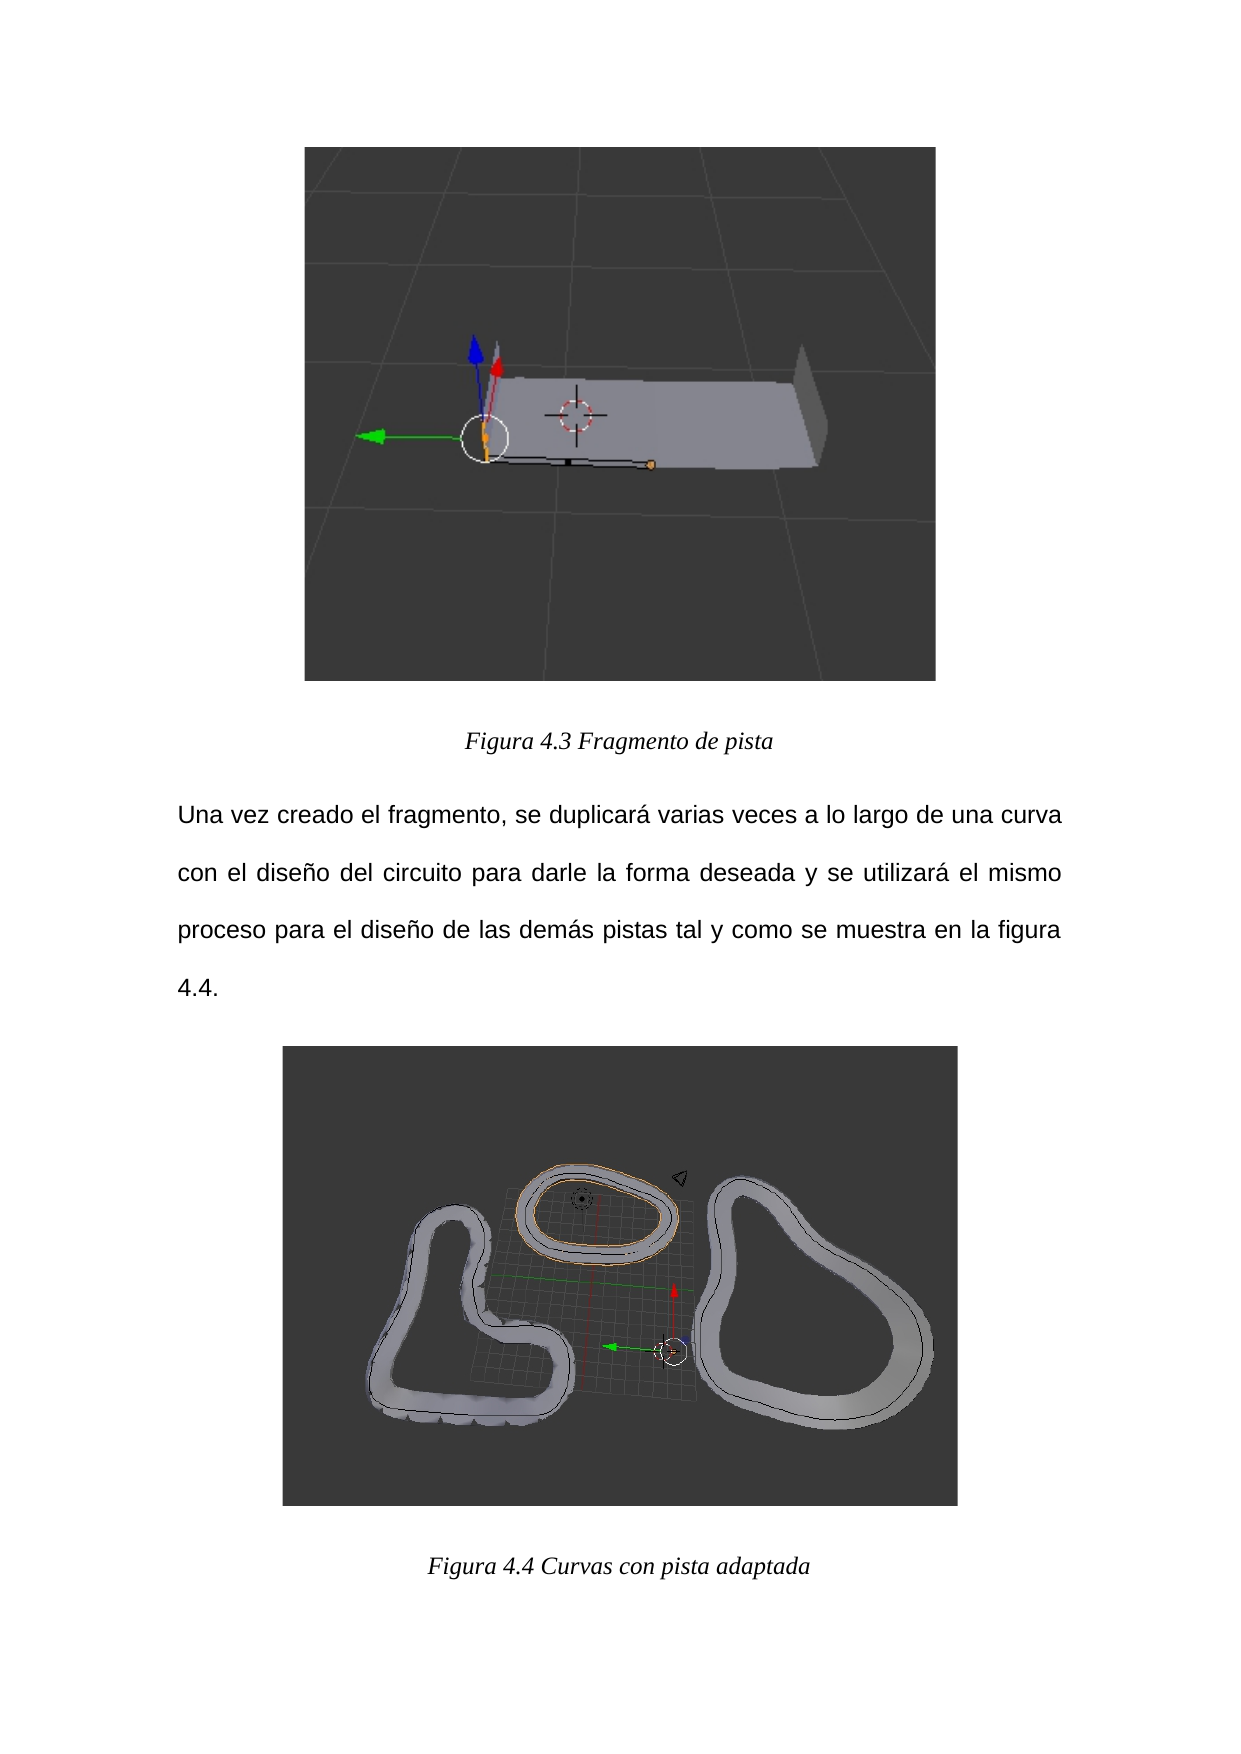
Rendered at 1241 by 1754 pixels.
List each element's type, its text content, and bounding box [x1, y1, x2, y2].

text Figura 4.4 Curvas con pista adaptada [177, 1551, 1063, 1580]
picture [282, 1046, 958, 1506]
text Figura 4.3 Fragmento de pista [177, 726, 1063, 754]
text Una vez creado el fragmento, se duplicará varias veces a lo largo de una curva con el diseño del circuito para darle la forma deseada y se utilizará el mismo proceso para el diseño de las demás pistas tal y como se muestra en la figura 4.4. [177, 800, 1063, 1001]
picture [304, 147, 936, 681]
